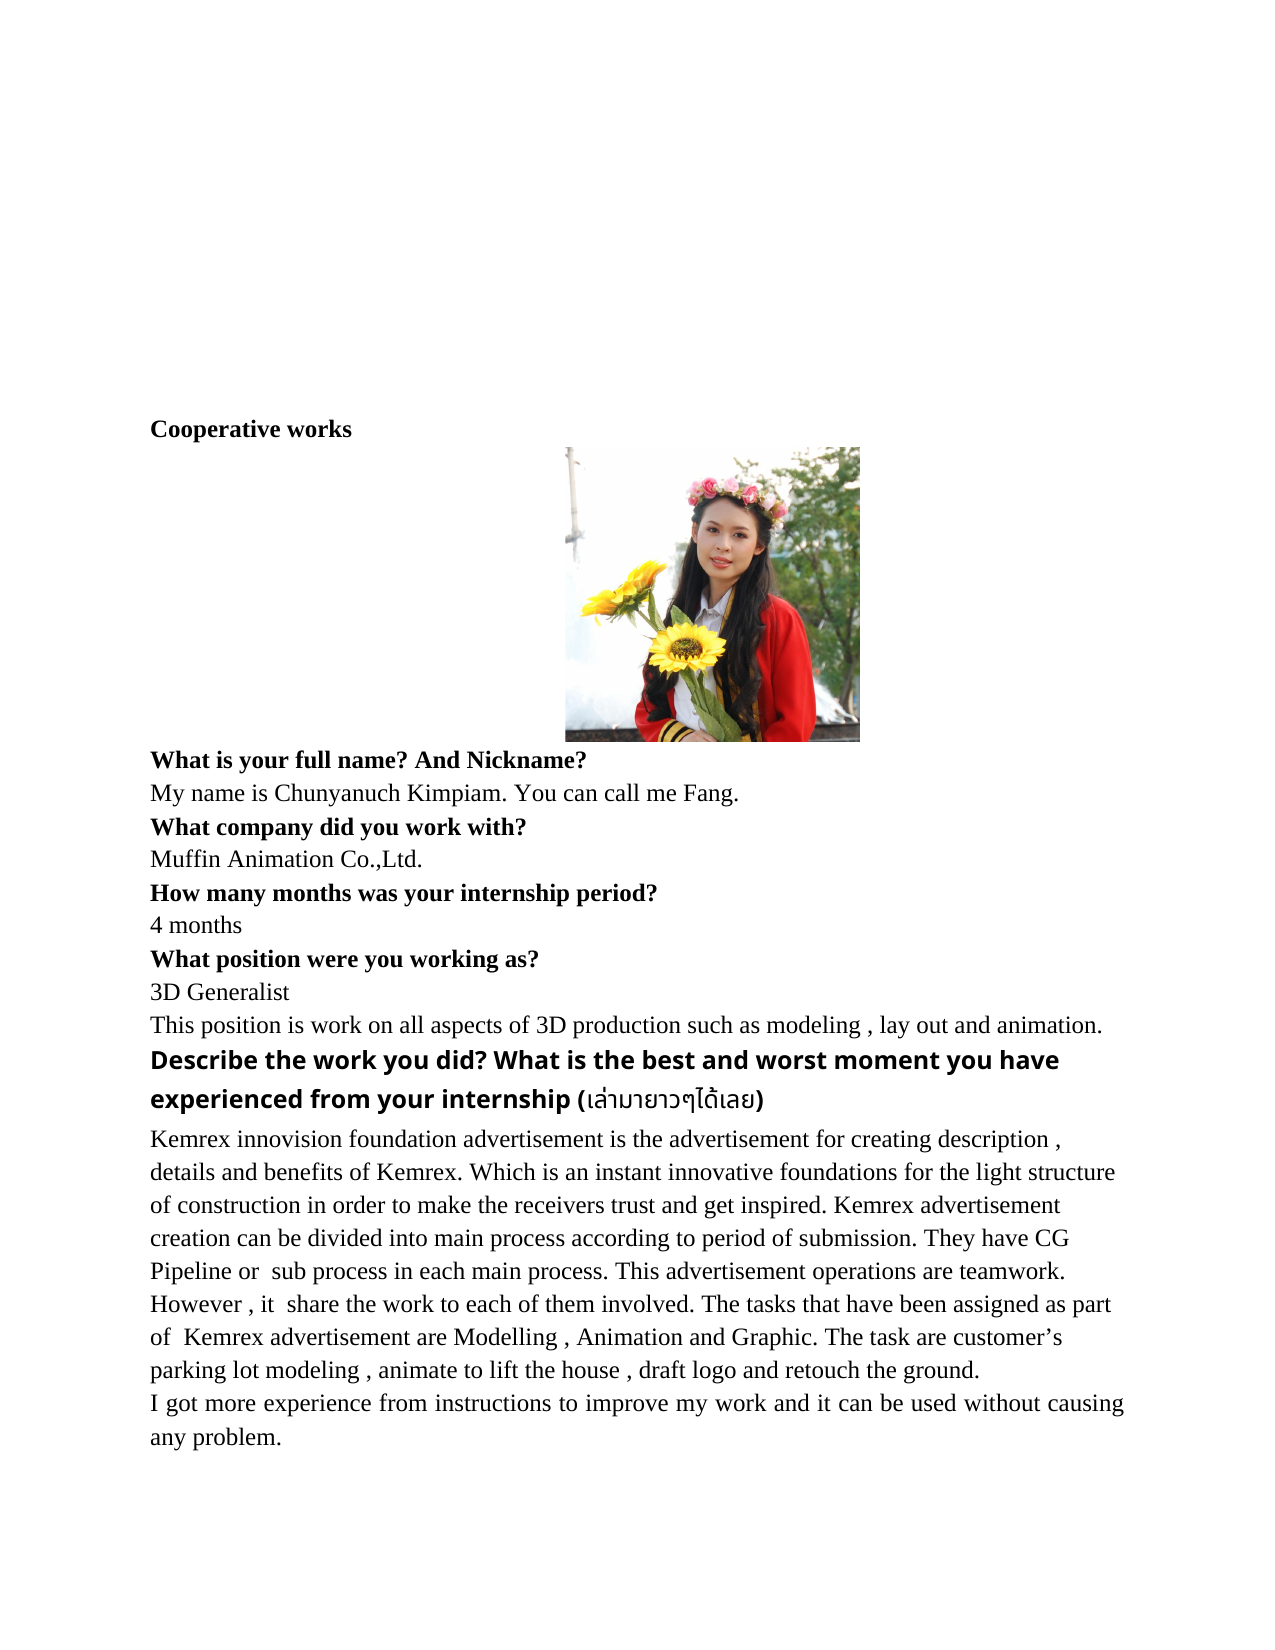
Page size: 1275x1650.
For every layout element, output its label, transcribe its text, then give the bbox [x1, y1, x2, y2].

text Describe the work you did? What is the best and worst moment you have experienced from your internship (เล่ามายาวๆได้เลย) [150, 1043, 1125, 1119]
text Cooperative works [150, 414, 1125, 443]
text 3D Generalist [150, 977, 1125, 1005]
text How many months was your internship period? [150, 878, 1125, 906]
text Muffin Animation Co.,Ltd. [150, 844, 1125, 873]
text What is your full name? And Nickname? [150, 746, 1125, 774]
text What company did you work with? [150, 812, 1125, 840]
text What position were you working as? [150, 944, 1125, 972]
text This position is work on all aspects of 3D production such as modeling , lay out and animation. [150, 1010, 1125, 1038]
text Kemrex innovision foundation advertisement is the advertisement for creating description , details and benefits of Kemrex. Which is an instant innovative foundations for the light structure of construction in order to make the receivers trust and get inspired. Kemrex advertisement creation can be divided into main process according to period of submission. They have CG Pipeline or sub process in each main process. This advertisement operations are teamwork. However , it share the work to each of them involved. The tasks that have been assigned as part of Kemrex advertisement are Modelling , Animation and Graphic. The task are customer’s parking lot modeling , animate to lift the house , draft logo and retouch the ground. [150, 1124, 1125, 1384]
text I got more experience from instructions to improve my work and it can be used without causing any problem. [150, 1388, 1125, 1450]
text My name is Chunyanuch Kimpiam. You can call me Fang. [150, 778, 1125, 807]
picture [565, 447, 860, 742]
text 4 months [150, 911, 1125, 939]
